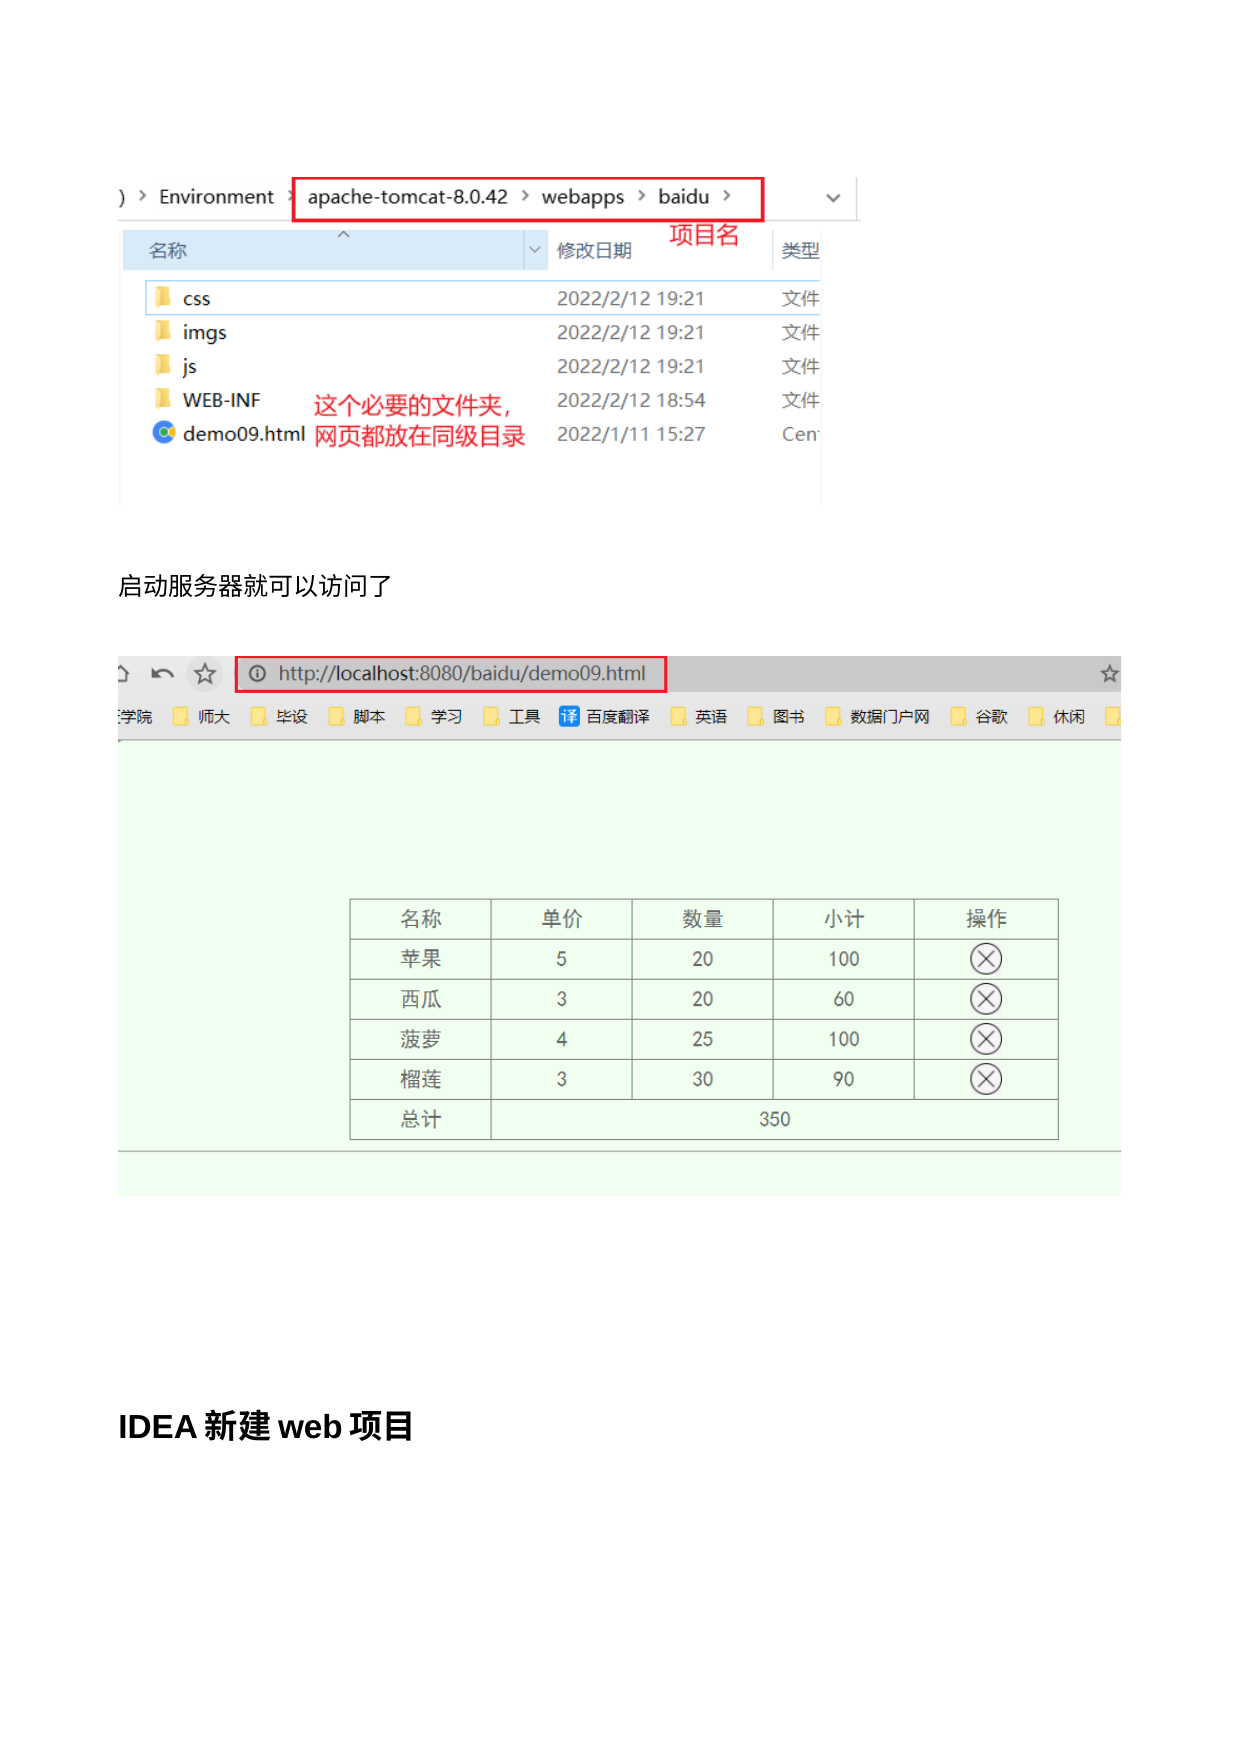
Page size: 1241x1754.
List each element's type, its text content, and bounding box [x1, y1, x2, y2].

picture [118, 177, 861, 505]
picture [118, 656, 1122, 1196]
text 启动服务器就可以访问了 [118, 552, 1122, 617]
subtitle IDEA新建web项目 [118, 1392, 1122, 1457]
